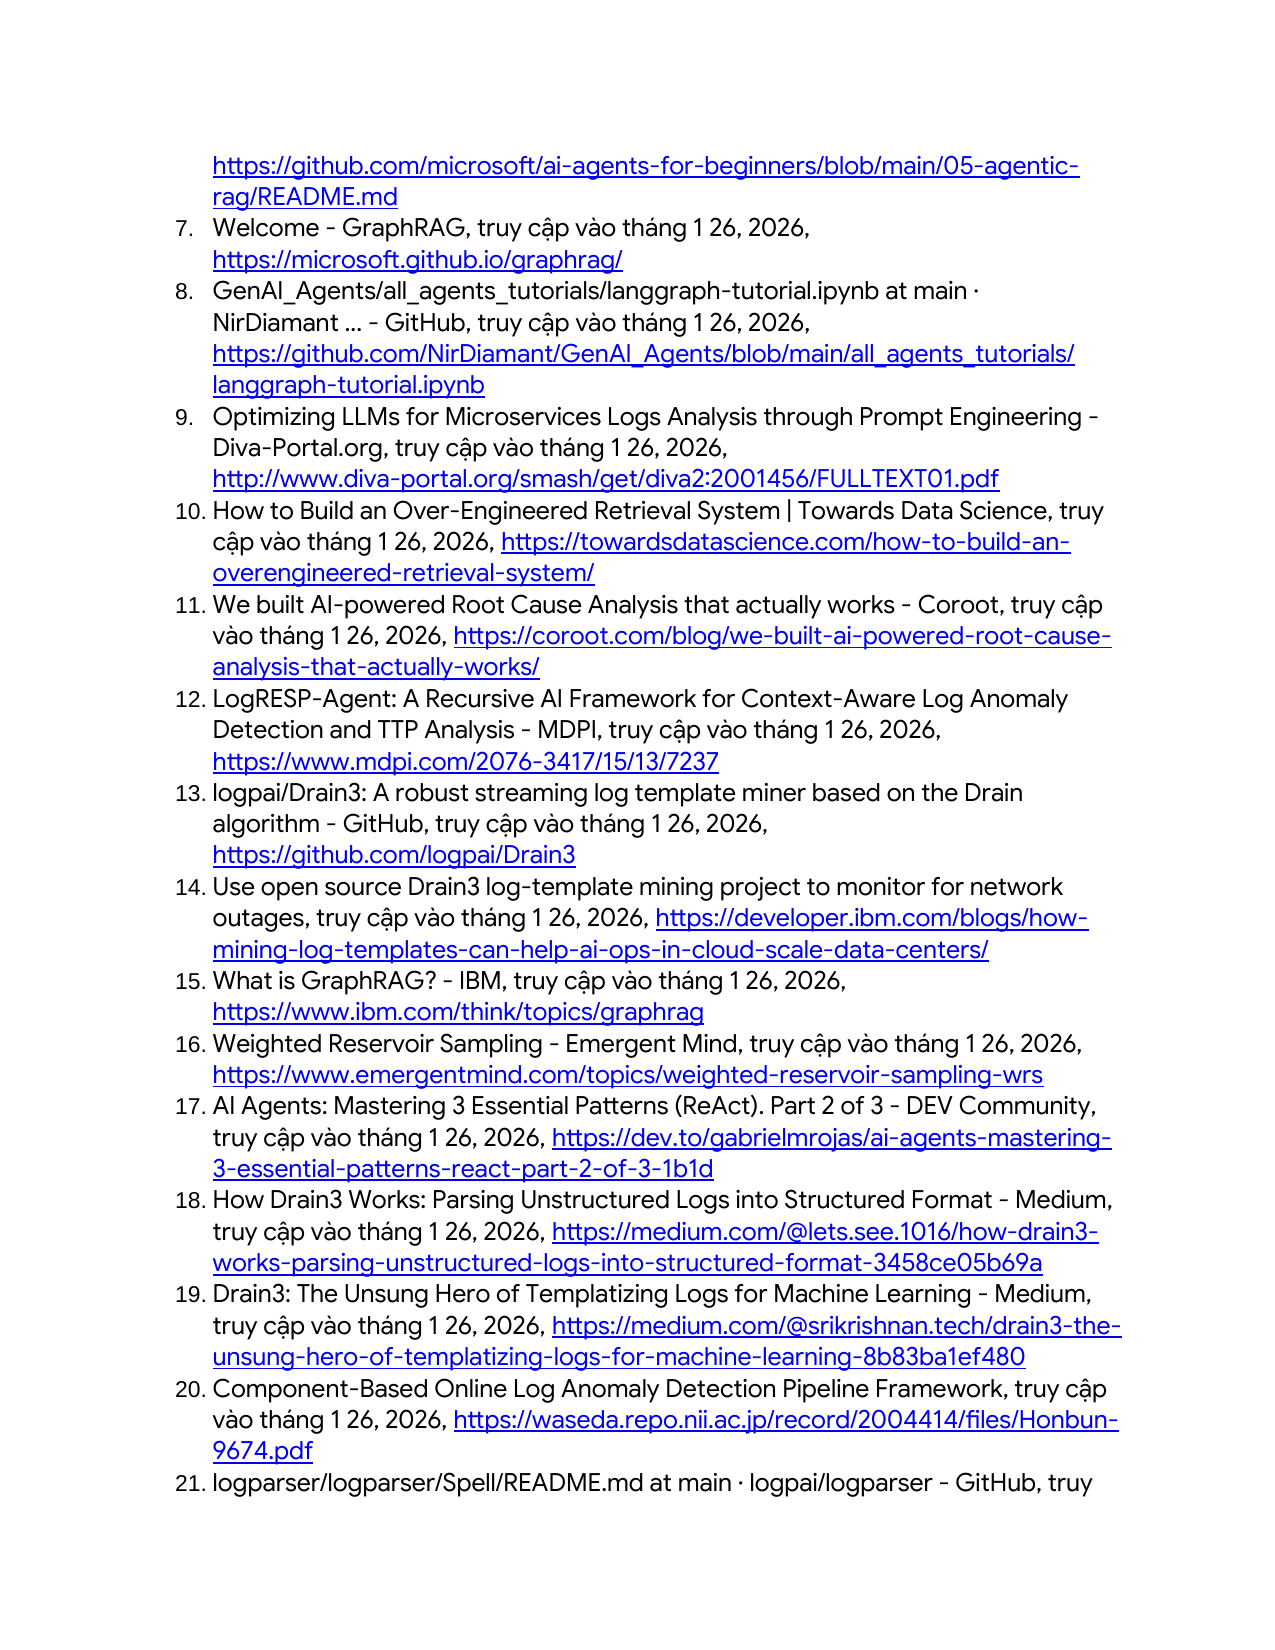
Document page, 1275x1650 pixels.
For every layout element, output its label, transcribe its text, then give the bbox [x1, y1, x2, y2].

list logpai/Drain3: A robust streaming log template miner based on the Drain algorithm - GitHub, truy cập vào tháng 1 26, 2026, https://github.com/logpai/Drain3 [175, 777, 1125, 871]
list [175, 1467, 1125, 1498]
list Welcome - GraphRAG, truy cập vào tháng 1 26, 2026, https://microsoft.github.io/graphrag/ [175, 213, 1125, 275]
list Weighted Reservoir Sampling - Emergent Mind, truy cập vào tháng 1 26, 2026, https://www.emergentmind.com/topics/weighted-reservoir-sampling-wrs [175, 1028, 1125, 1091]
list Use open source Drain3 log-template mining project to monitor for network outages, truy cập vào tháng 1 26, 2026, https://developer.ibm.com/blogs/how-mining-log-templates-can-help-ai-ops-in-cloud-scale-data-centers/ [175, 871, 1125, 965]
list What is GraphRAG? - IBM, truy cập vào tháng 1 26, 2026, https://www.ibm.com/think/topics/graphrag [175, 965, 1125, 1028]
list How to Build an Over-Engineered Retrieval System | Towards Data Science, truy cập vào tháng 1 26, 2026, https://towardsdatascience.com/how-to-build-an-overengineered-retrieval-system/ [175, 495, 1125, 589]
list Optimizing LLMs for Microservices Logs Analysis through Prompt Engineering - Diva-Portal.org, truy cập vào tháng 1 26, 2026, http://www.diva-portal.org/smash/get/diva2:2001456/FULLTEXT01.pdf [175, 401, 1125, 495]
list LogRESP-Agent: A Recursive AI Framework for Context-Aware Log Anomaly Detection and TTP Analysis - MDPI, truy cập vào tháng 1 26, 2026, https://www.mdpi.com/2076-3417/15/13/7237 [175, 683, 1125, 777]
list GenAI_Agents/all_agents_tutorials/langgraph-tutorial.ipynb at main · NirDiamant ... - GitHub, truy cập vào tháng 1 26, 2026, https://github.com/NirDiamant/GenAI_Agents/blob/main/all_agents_tutorials/langgraph-tutorial.ipynb [175, 275, 1125, 401]
list Drain3: The Unsung Hero of Templatizing Logs for Machine Learning - Medium, truy cập vào tháng 1 26, 2026, https://medium.com/@srikrishnan.tech/drain3-the-unsung-hero-of-templatizing-logs-for-machine-learning-8b83ba1ef480 [175, 1279, 1125, 1373]
list AI Agents: Mastering 3 Essential Patterns (ReAct). Part 2 of 3 - DEV Community, truy cập vào tháng 1 26, 2026, https://dev.to/gabrielmrojas/ai-agents-mastering-3-essential-patterns-react-part-2-of-3-1b1d [175, 1091, 1125, 1185]
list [175, 150, 1125, 213]
list We built AI-powered Root Cause Analysis that actually works - Coroot, truy cập vào tháng 1 26, 2026, https://coroot.com/blog/we-built-ai-powered-root-cause-analysis-that-actually-works/ [175, 589, 1125, 683]
list Component-Based Online Log Anomaly Detection Pipeline Framework, truy cập vào tháng 1 26, 2026, https://waseda.repo.nii.ac.jp/record/2004414/files/Honbun-9674.pdf [175, 1373, 1125, 1467]
list How Drain3 Works: Parsing Unstructured Logs into Structured Format - Medium, truy cập vào tháng 1 26, 2026, https://medium.com/@lets.see.1016/how-drain3-works-parsing-unstructured-logs-into-structured-format-3458ce05b69a [175, 1185, 1125, 1279]
